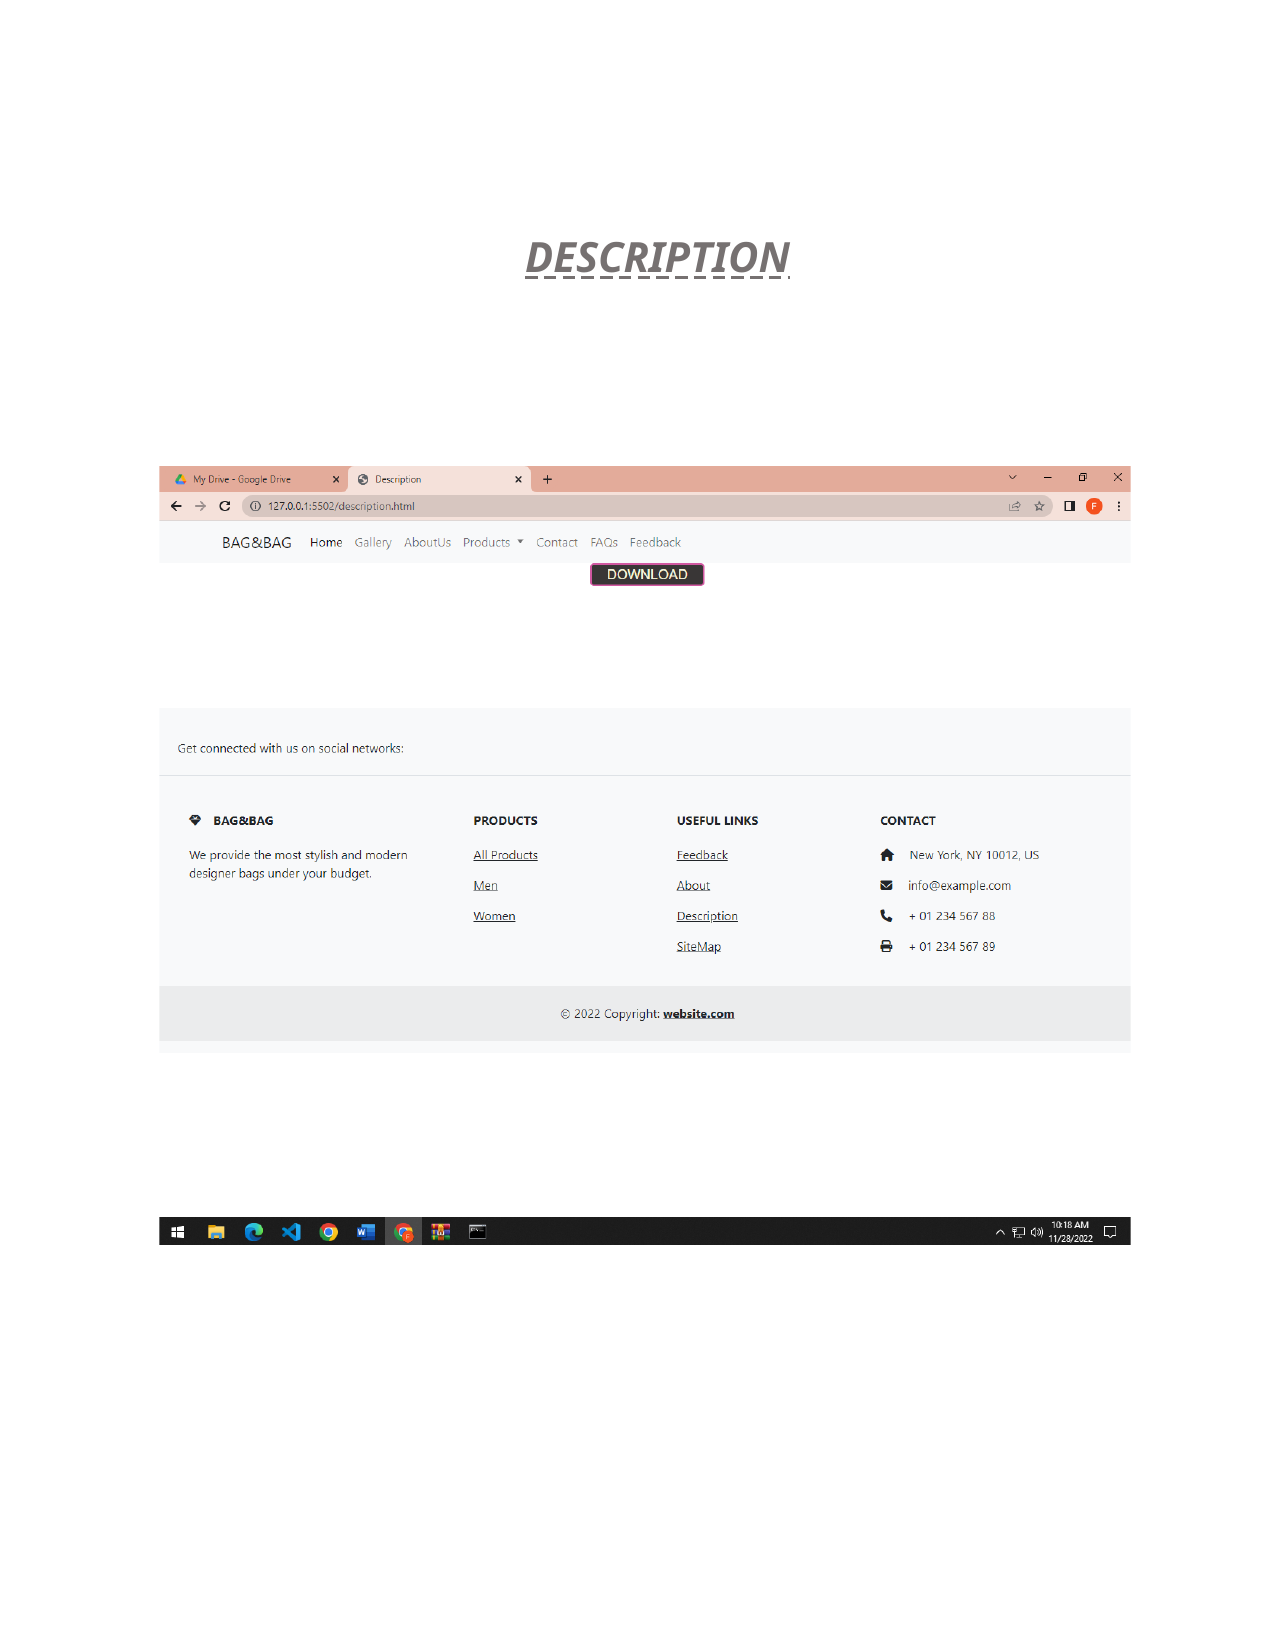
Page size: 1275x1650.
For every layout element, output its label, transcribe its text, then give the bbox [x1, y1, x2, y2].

picture [159, 466, 1131, 1244]
text DESCRIPTION [450, 228, 1125, 285]
